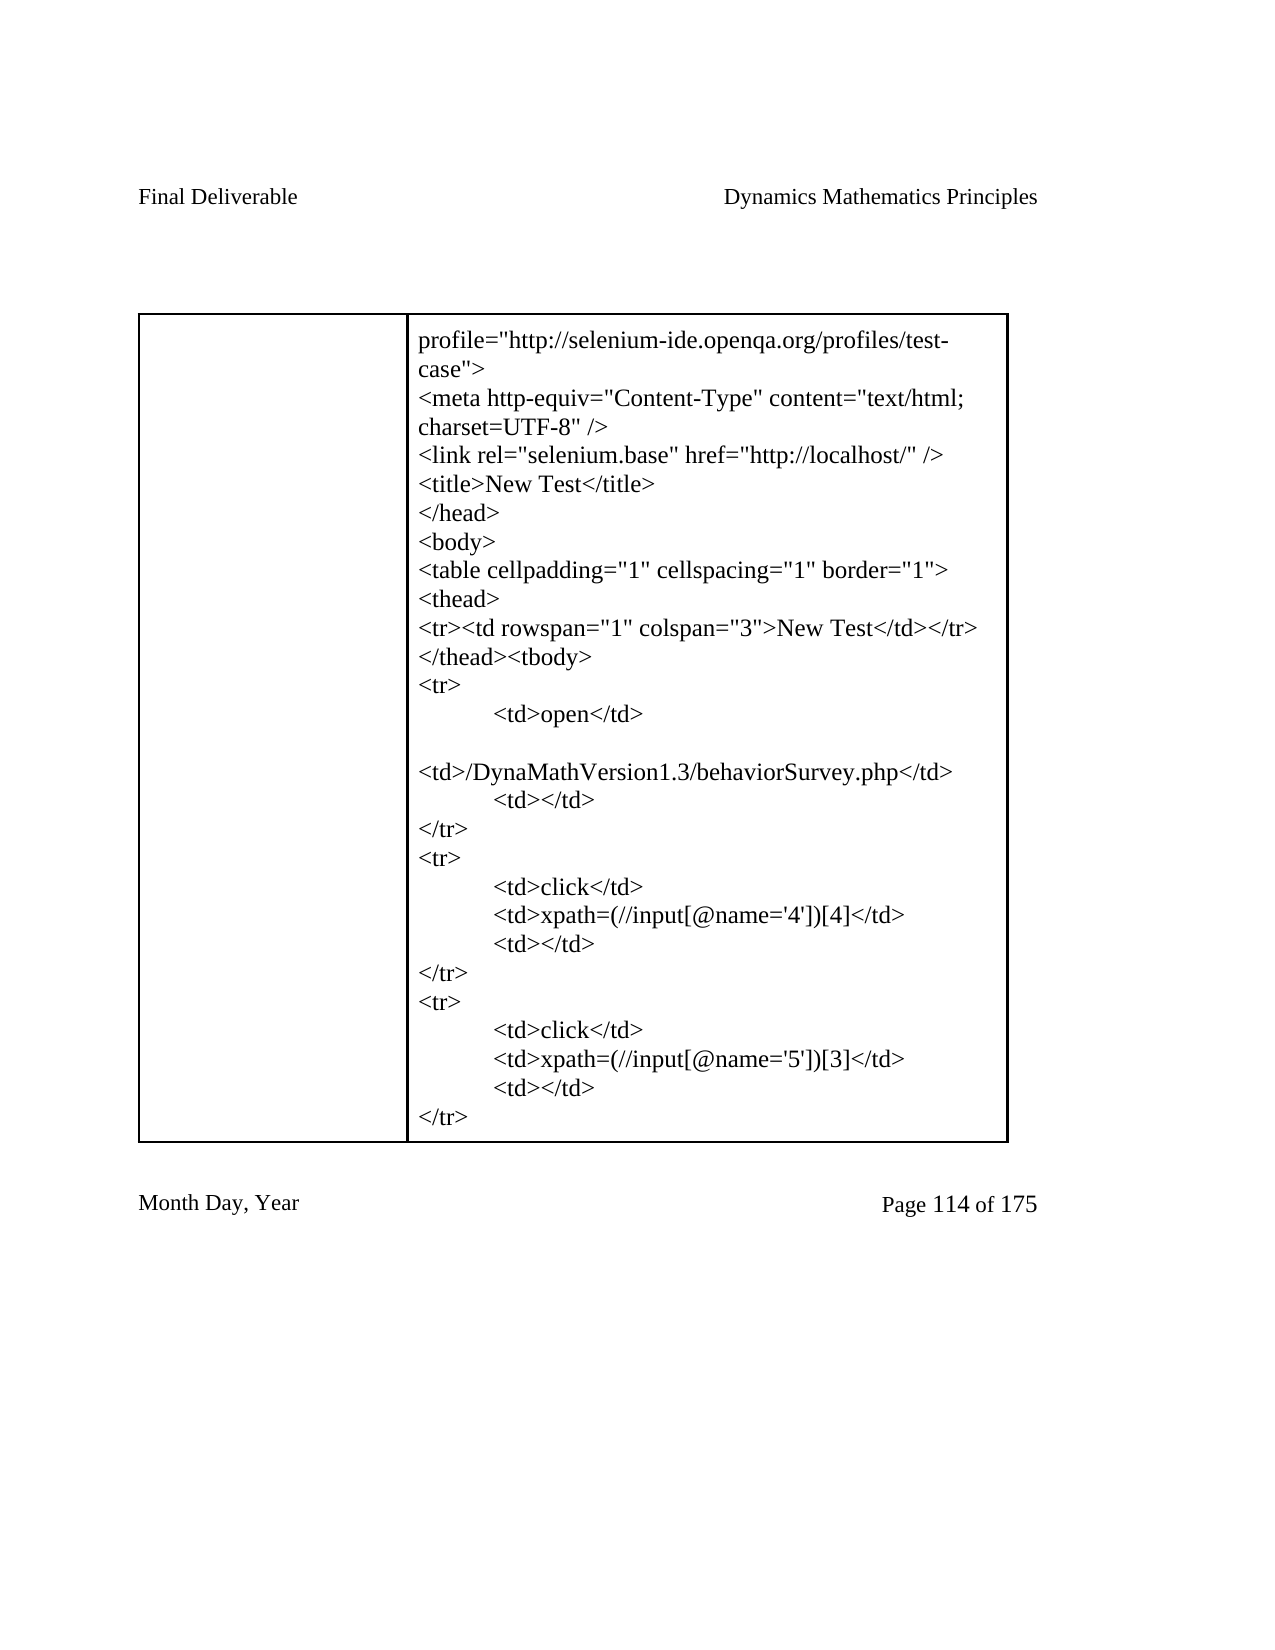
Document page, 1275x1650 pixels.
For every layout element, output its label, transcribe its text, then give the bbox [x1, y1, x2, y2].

table_cell <?xml version="1.0" encoding="UTF-8"?> <!DOCTYPE html PUBLIC "-//W3C//DTD XHTML 1.0 Strict//EN" "http://www.w3.org/TR/xhtml1/DTD/xhtml1-strict.dtd"> <html xmlns="http://www.w3.org/1999/xhtml" xml:lang="en" lang="en"> <head profile="http://selenium-ide.openqa.org/profiles/test-case"> <meta http-equiv="Content-Type" content="text/html; charset=UTF-8" /> <link rel="selenium.base" href="http://localhost/" /> <title>New Test</title> </head> <body> <table cellpadding="1" cellspacing="1" border="1"> <thead> <tr><td rowspan="1" colspan="3">New Test</td></tr> </thead><tbody> <tr> <td>open</td> <td>/DynaMathVersion1.3/behaviorSurvey.php</td> <td></td> </tr> <tr> <td>click</td> <td>xpath=(//input[@name='4'])[4]</td> <td></td> </tr> <tr> <td>click</td> <td>xpath=(//input[@name='5'])[3]</td> <td></td> </tr> <tr> <td>click</td> <td>xpath=(//input[@name='6'])[3]</td> <td></td> </tr> <tr> <td>click</td> <td>xpath=(//input[@name='7'])[3]</td> <td></td> </tr> <tr> <td>click</td> <td>xpath=(//input[@name='8'])[3]</td> <td></td> </tr> <tr> <td>clickAndWait</td> <td>name=submit</td> <td></td> </tr> </tbody></table> </body> </html> [409, 315, 1006, 1141]
table_cell [140, 315, 406, 1141]
